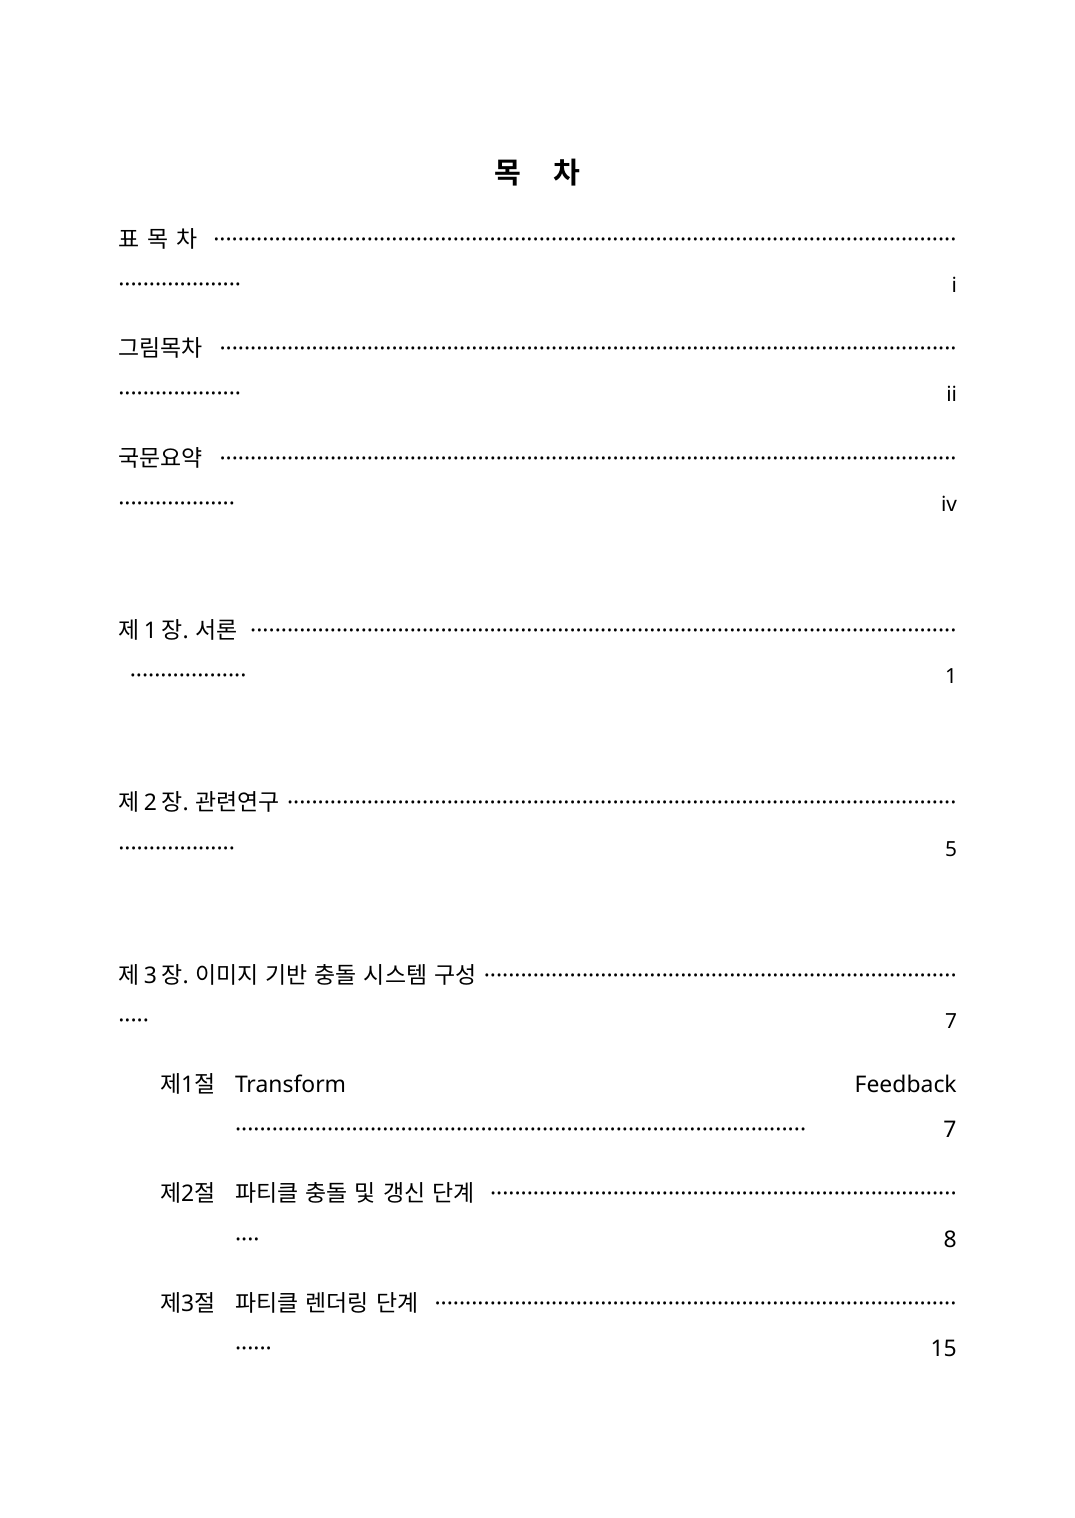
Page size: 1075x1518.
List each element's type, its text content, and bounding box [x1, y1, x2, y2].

list Transform Feedback ····························································································· 7 [160, 1059, 957, 1152]
text 표 목 차 ············································································································································· i [118, 214, 957, 307]
text 제3장. 이미지 기반 충돌 시스템 구성 ·················································································· 7 [118, 950, 957, 1043]
text 제2장. 관련연구 ································································································································ 5 [118, 778, 957, 870]
list 파티클 렌더링 단계 ··························································································· 15 [160, 1278, 957, 1371]
text 국문요약 ··········································································································································· iv [118, 433, 957, 526]
text 목 차 [118, 148, 957, 194]
text 그림목차 ············································································································································ ii [118, 323, 957, 416]
list 파티클 충돌 및 갱신 단계 ················································································ 8 [160, 1169, 957, 1262]
text 제1장. 서론 ······································································································································ 1 [118, 605, 957, 698]
